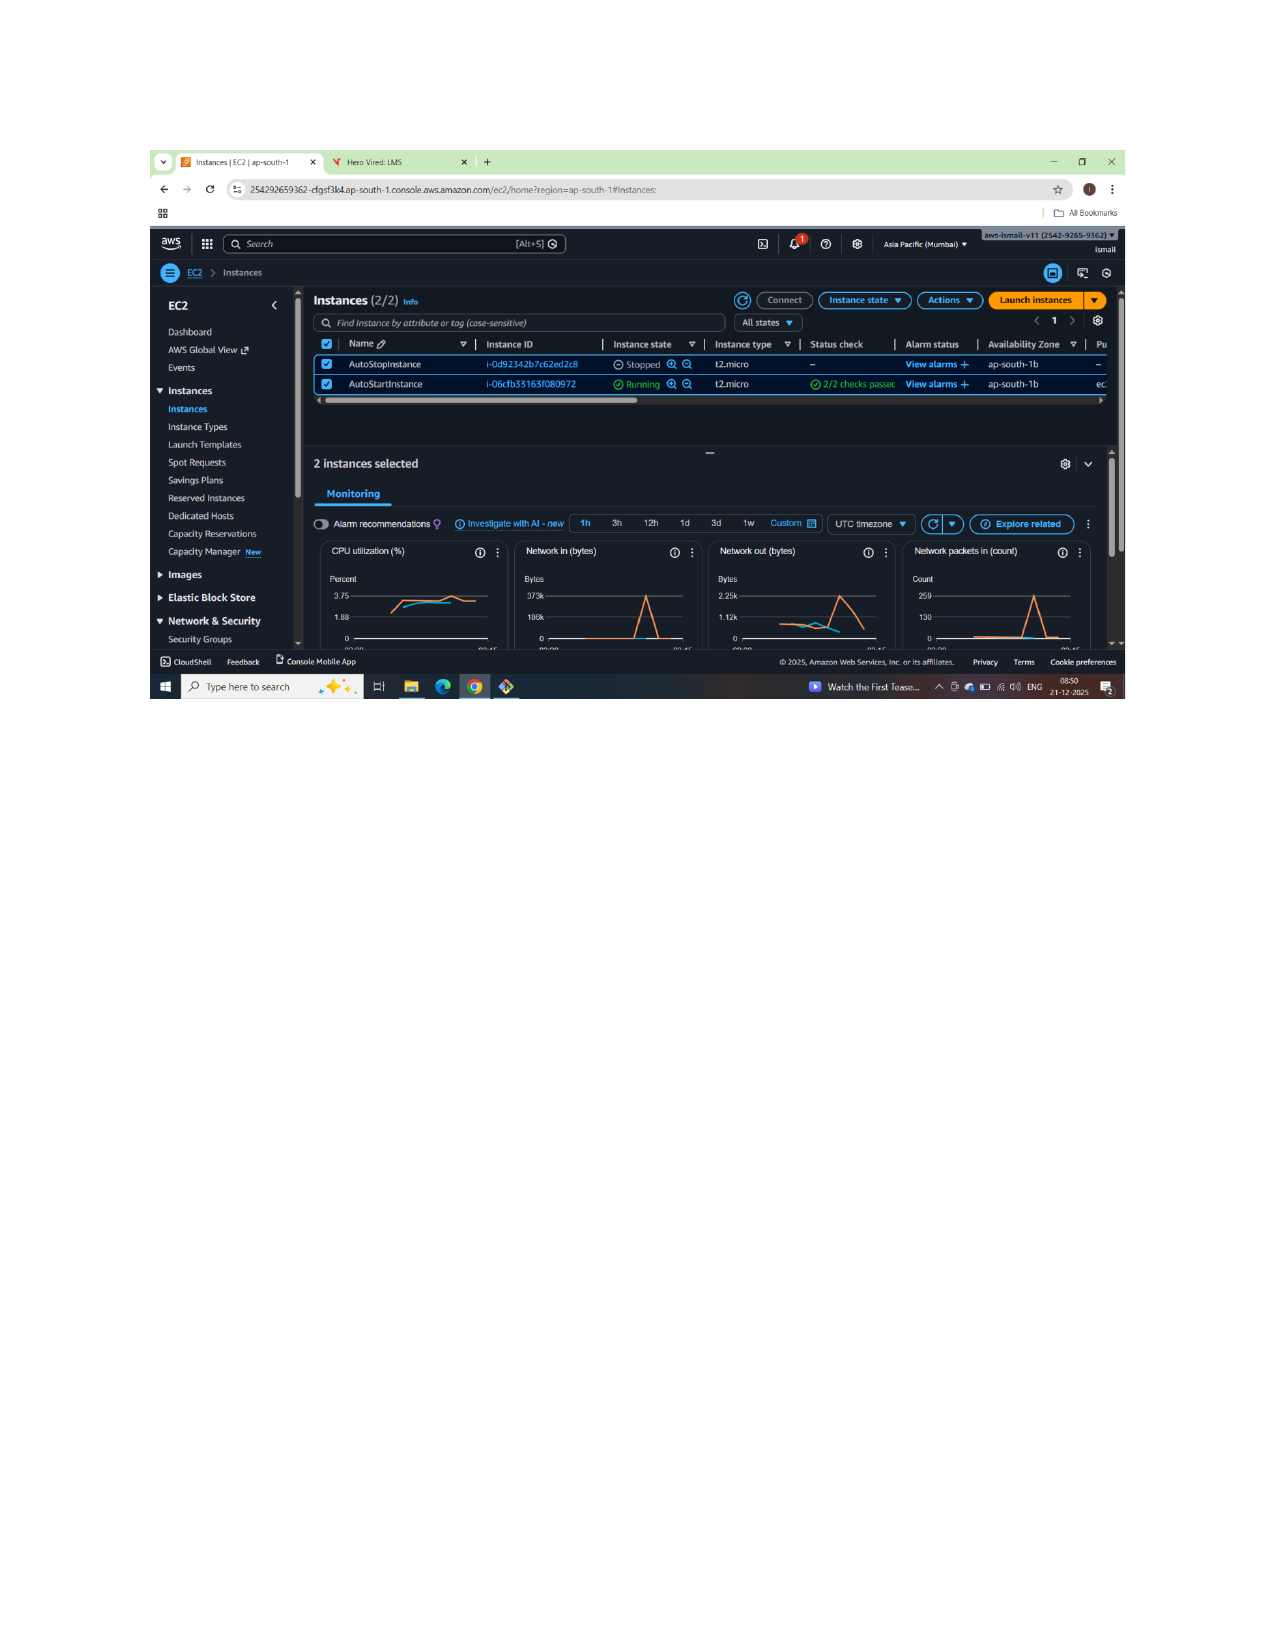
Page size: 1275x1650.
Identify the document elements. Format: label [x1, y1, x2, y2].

picture [150, 150, 1125, 699]
